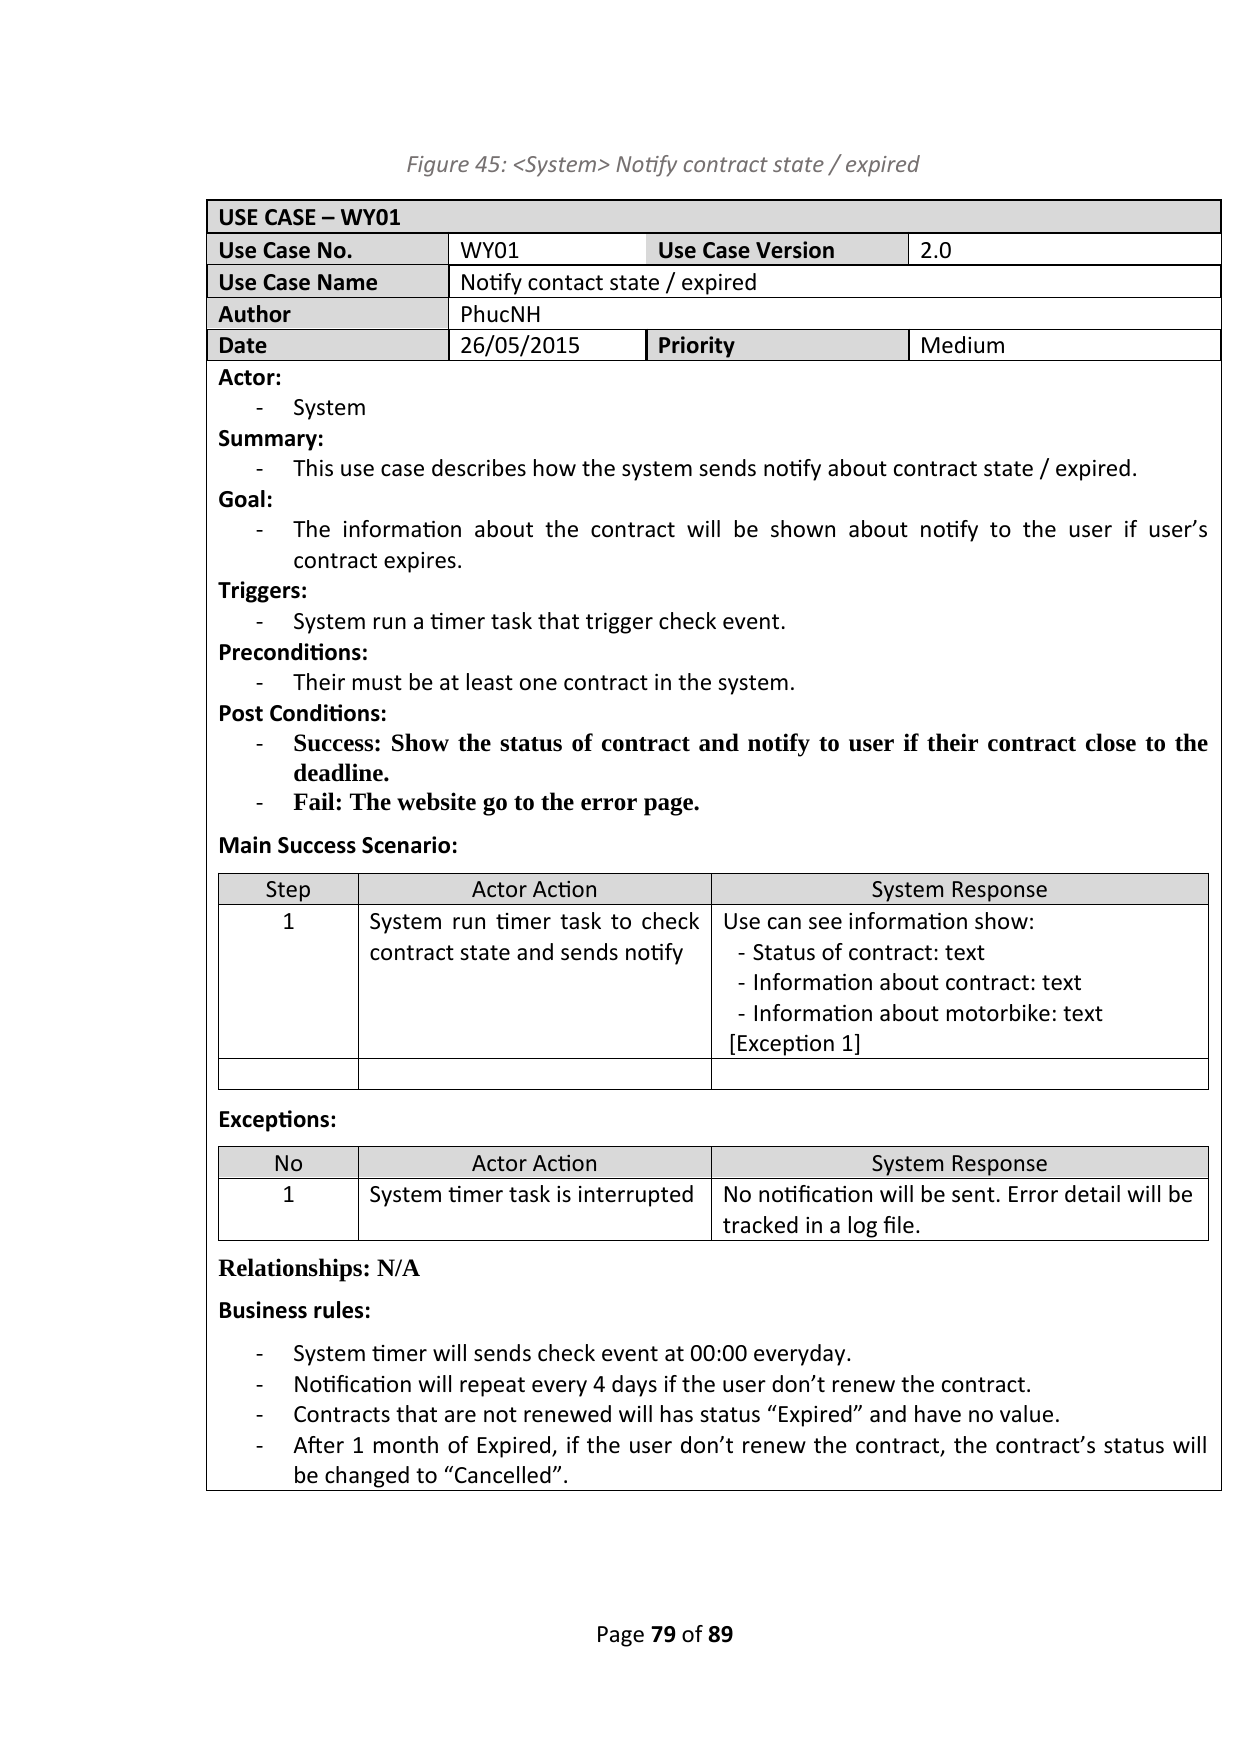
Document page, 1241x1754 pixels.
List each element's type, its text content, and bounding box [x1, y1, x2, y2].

table_cell Priority [648, 330, 908, 360]
table_cell Use Case No. [207, 234, 448, 264]
table_cell Author [207, 298, 448, 328]
text Figure 45: <System> Notify contract state / expired [207, 148, 1122, 178]
table_cell Notify contact state / expired [450, 266, 1220, 297]
table_cell Use Case Version [646, 234, 908, 264]
table_cell PhucNH [449, 298, 1221, 328]
table_cell Medium [910, 330, 1220, 360]
table_cell 2.0 [909, 234, 1221, 264]
table_cell Actor: System Summary: This use case describes how the system sends notify about contract state / expired. Goal: The information about the contract will be shown about notify to the user if user’s contract expires. Triggers: System run a timer task that trigger check event. Preconditions: Their must be at least one contract in the system. Post Conditions: Success: Show the status of contract and notify to user if their contract close to the deadline. Fail: The website go to the error page. Main Success Scenario: Exceptions: Relationships: N/A Business rules: System timer will sends check event at 00:00 everyday. Notification will repeat every 4 days if the user don’t renew the contract. Contracts that are not renewed will has status “Expired” and have no value. After 1 month of Expired, if the user don’t renew the contract, the contract’s status will be changed to “Cancelled”. [207, 361, 1221, 1490]
table_cell WY01 [449, 234, 646, 264]
table_cell Date [208, 330, 448, 360]
table_cell Use Case Name [208, 265, 448, 297]
table_cell 26/05/2015 [450, 330, 645, 360]
table_header USE CASE – WY01 [208, 201, 1220, 232]
